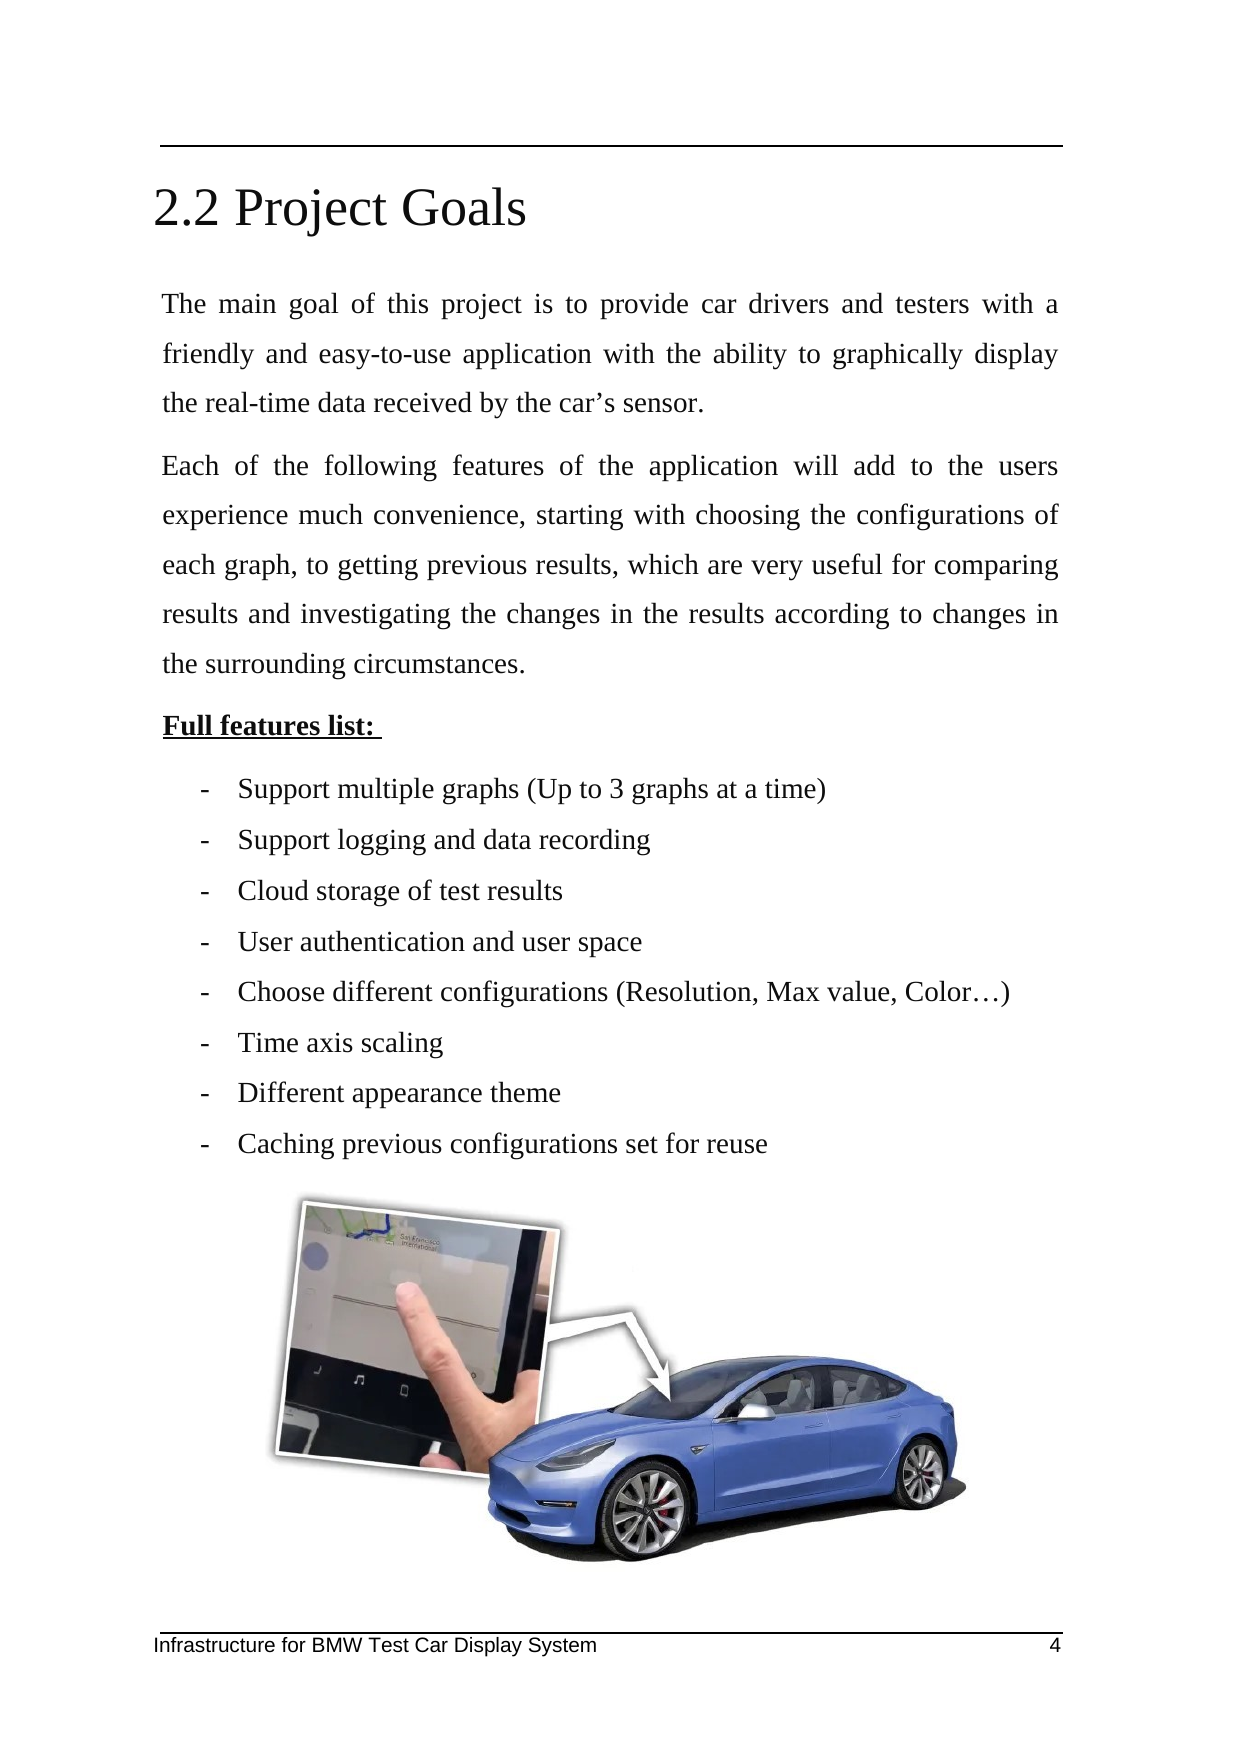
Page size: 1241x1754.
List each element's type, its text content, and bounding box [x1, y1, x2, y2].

text The main goal of this project is to provide car drivers and testers with a friendly and easy-to-use application with the ability to graphically display the real-time data received by the car’s sensor. [161, 286, 1059, 419]
picture [243, 1176, 976, 1586]
text Full features list: [162, 708, 1067, 742]
list Support multiple graphs (Up to 3 graphs at a time) [200, 772, 1067, 805]
list Different appearance theme [200, 1075, 1067, 1109]
list Caching previous configurations set for reuse [200, 1126, 1067, 1159]
list User authentication and user space [200, 924, 1067, 957]
list Time axis scaling [200, 1025, 1067, 1058]
subtitle 2.2 Project Goals [153, 175, 1067, 237]
list Cloud storage of test results [200, 873, 1067, 906]
text Each of the following features of the application will add to the users experience much convenience, starting with choosing the configurations of each graph, to getting previous results, which are very useful for comparing results and investigating the changes in the results according to changes in the surrounding circumstances. [161, 448, 1059, 680]
list Choose different configurations (Resolution, Max value, Color…) [200, 974, 1067, 1008]
list Support logging and data recording [200, 822, 1067, 856]
